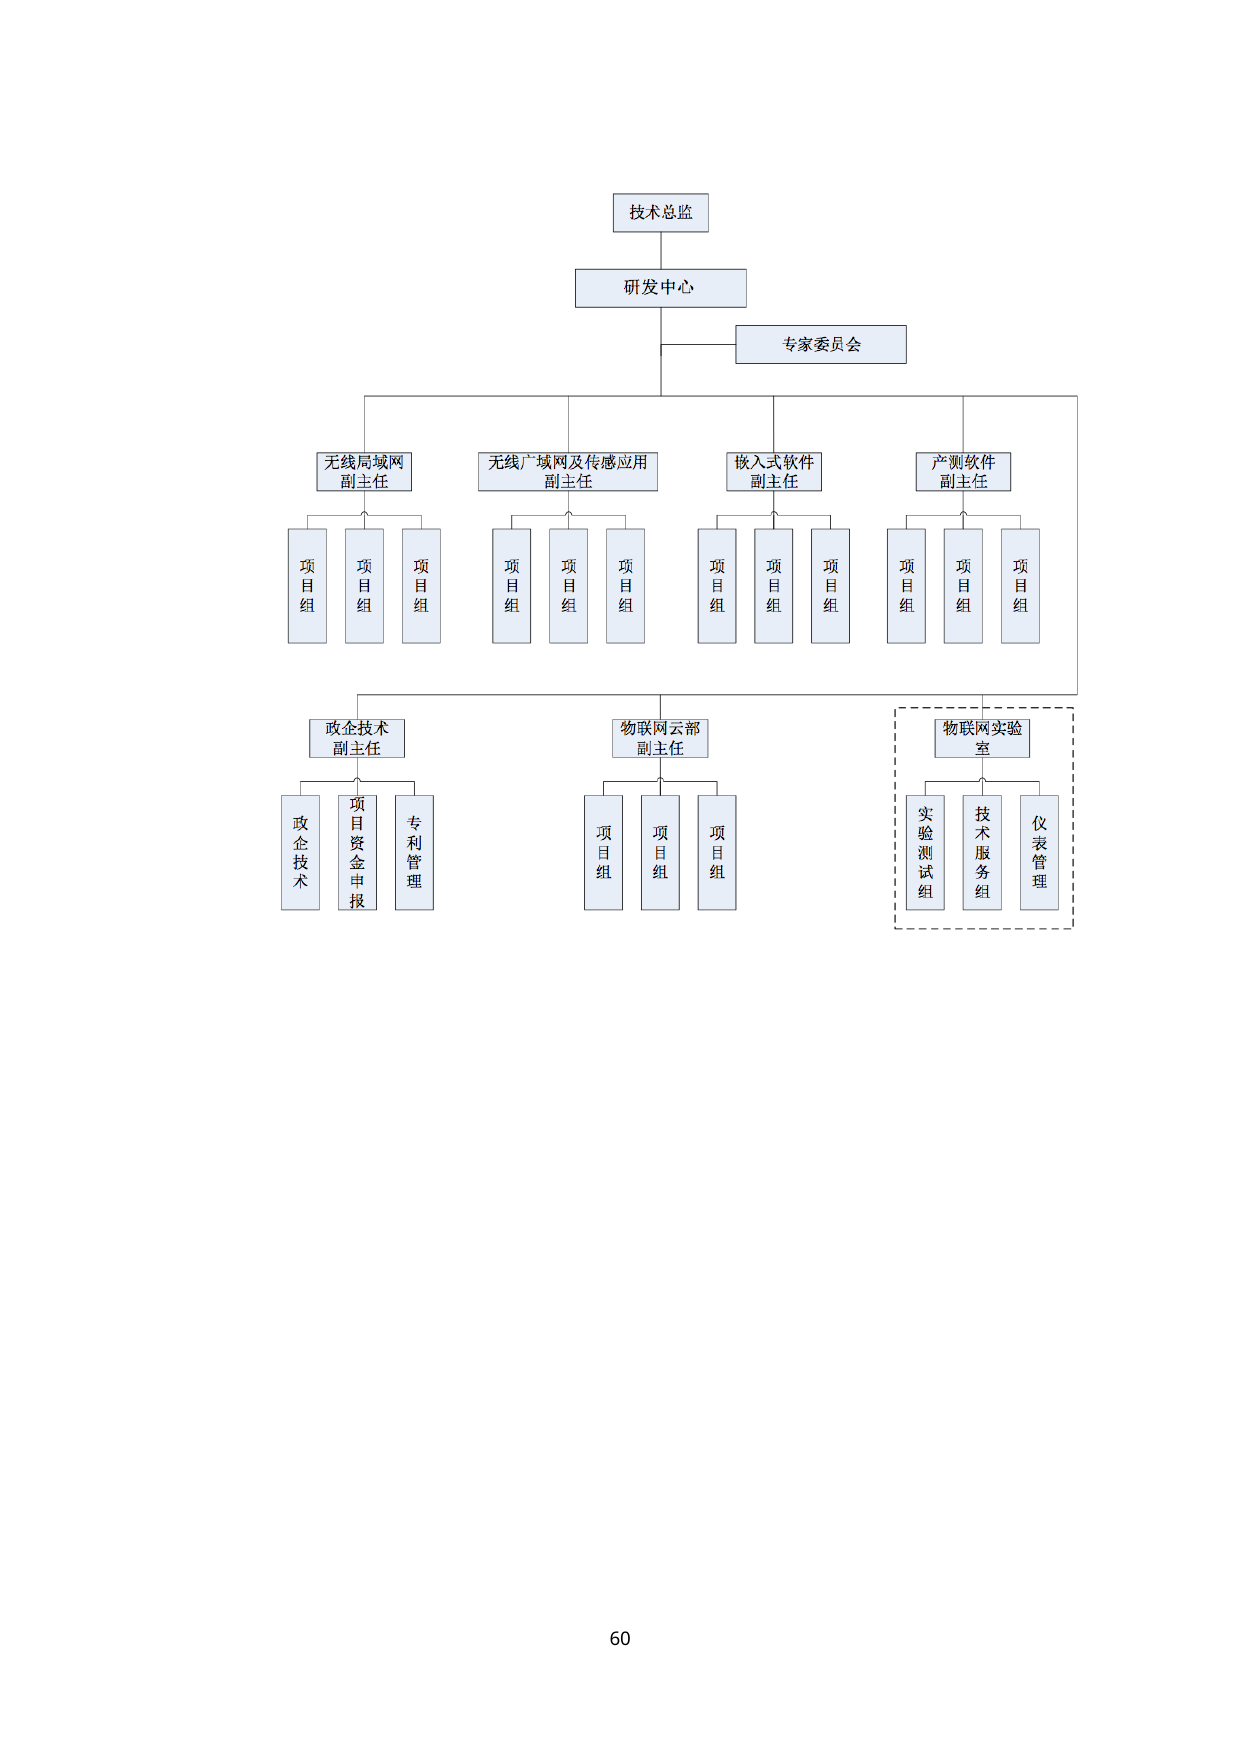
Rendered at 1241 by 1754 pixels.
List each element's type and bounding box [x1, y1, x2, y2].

picture [237, 172, 1103, 949]
